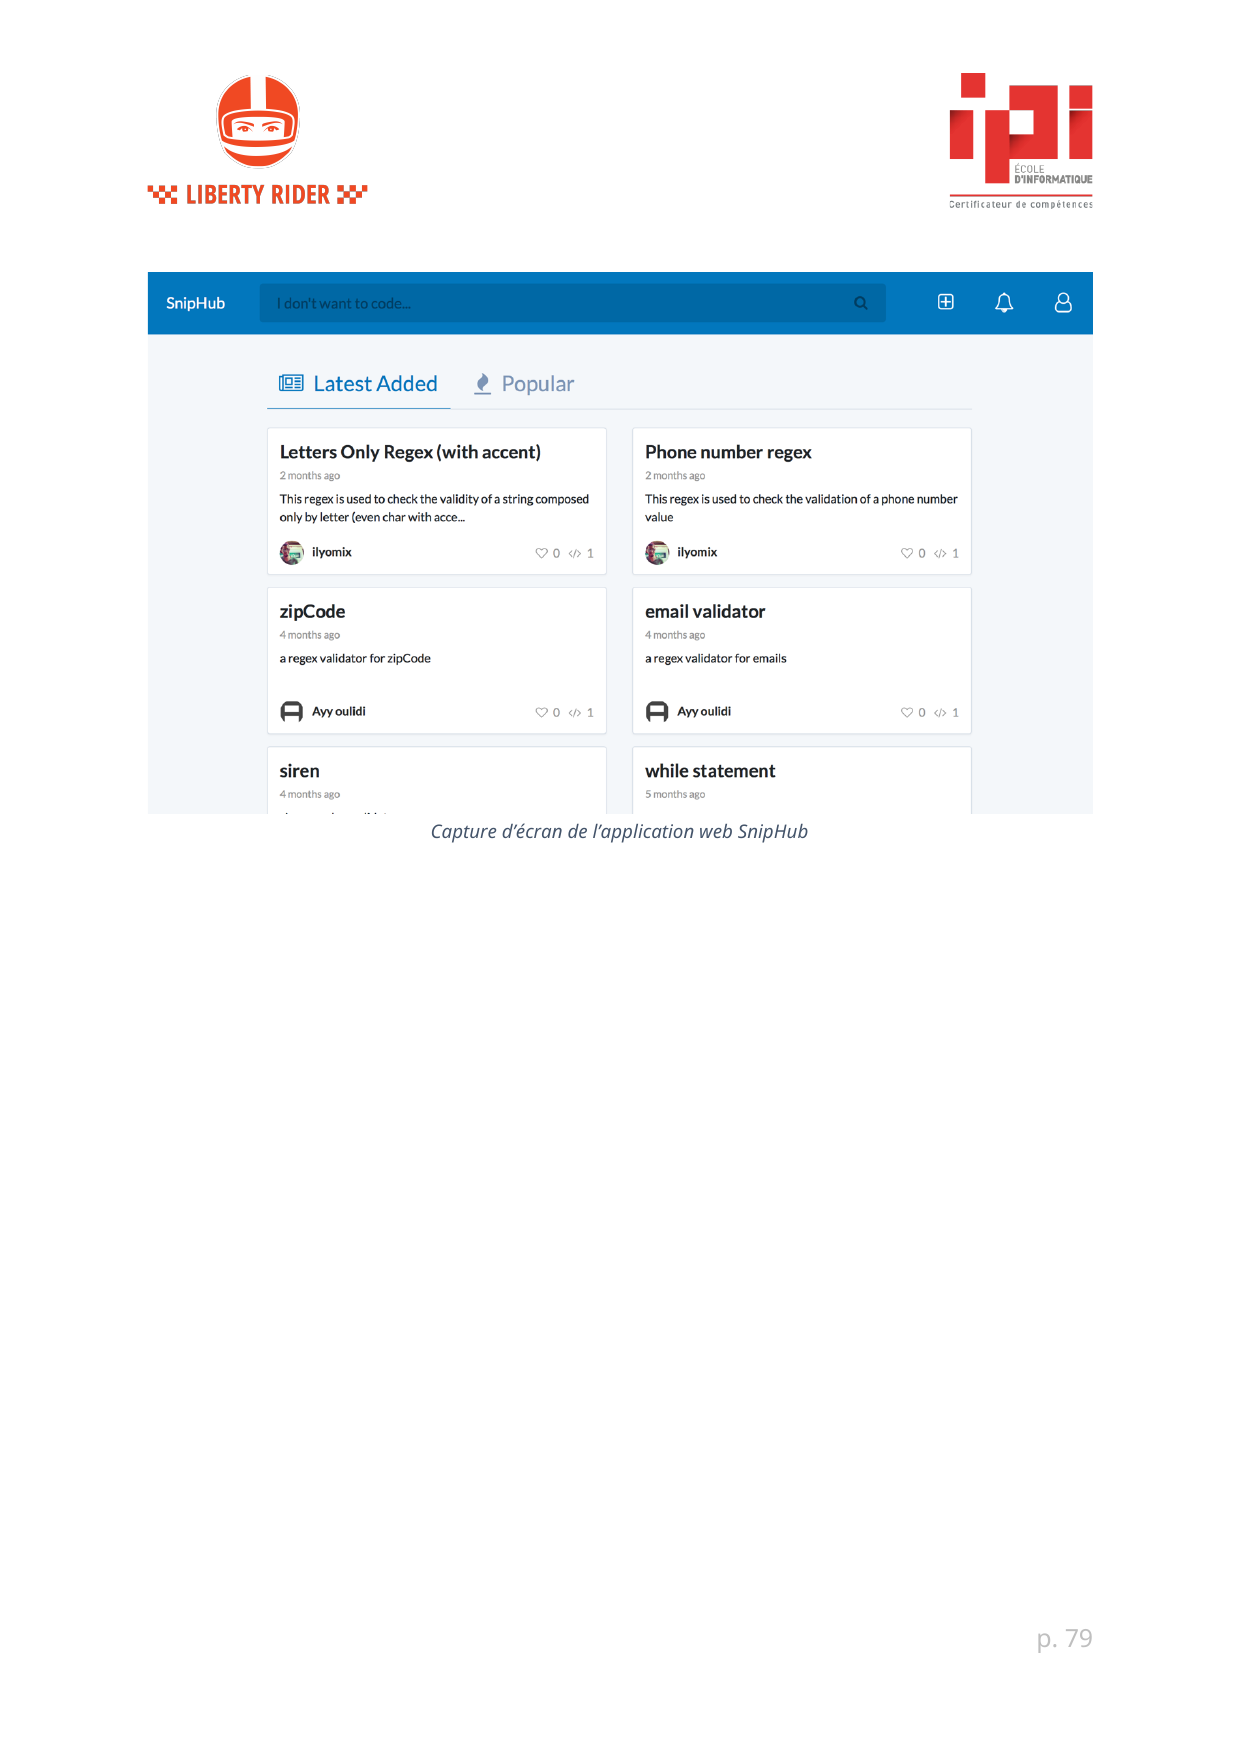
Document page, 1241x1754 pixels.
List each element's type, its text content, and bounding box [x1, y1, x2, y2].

picture [147, 272, 1093, 814]
text Capture d’écran de l’application web SnipHub [148, 818, 1093, 844]
picture [949, 73, 1093, 209]
picture [147, 75, 368, 209]
